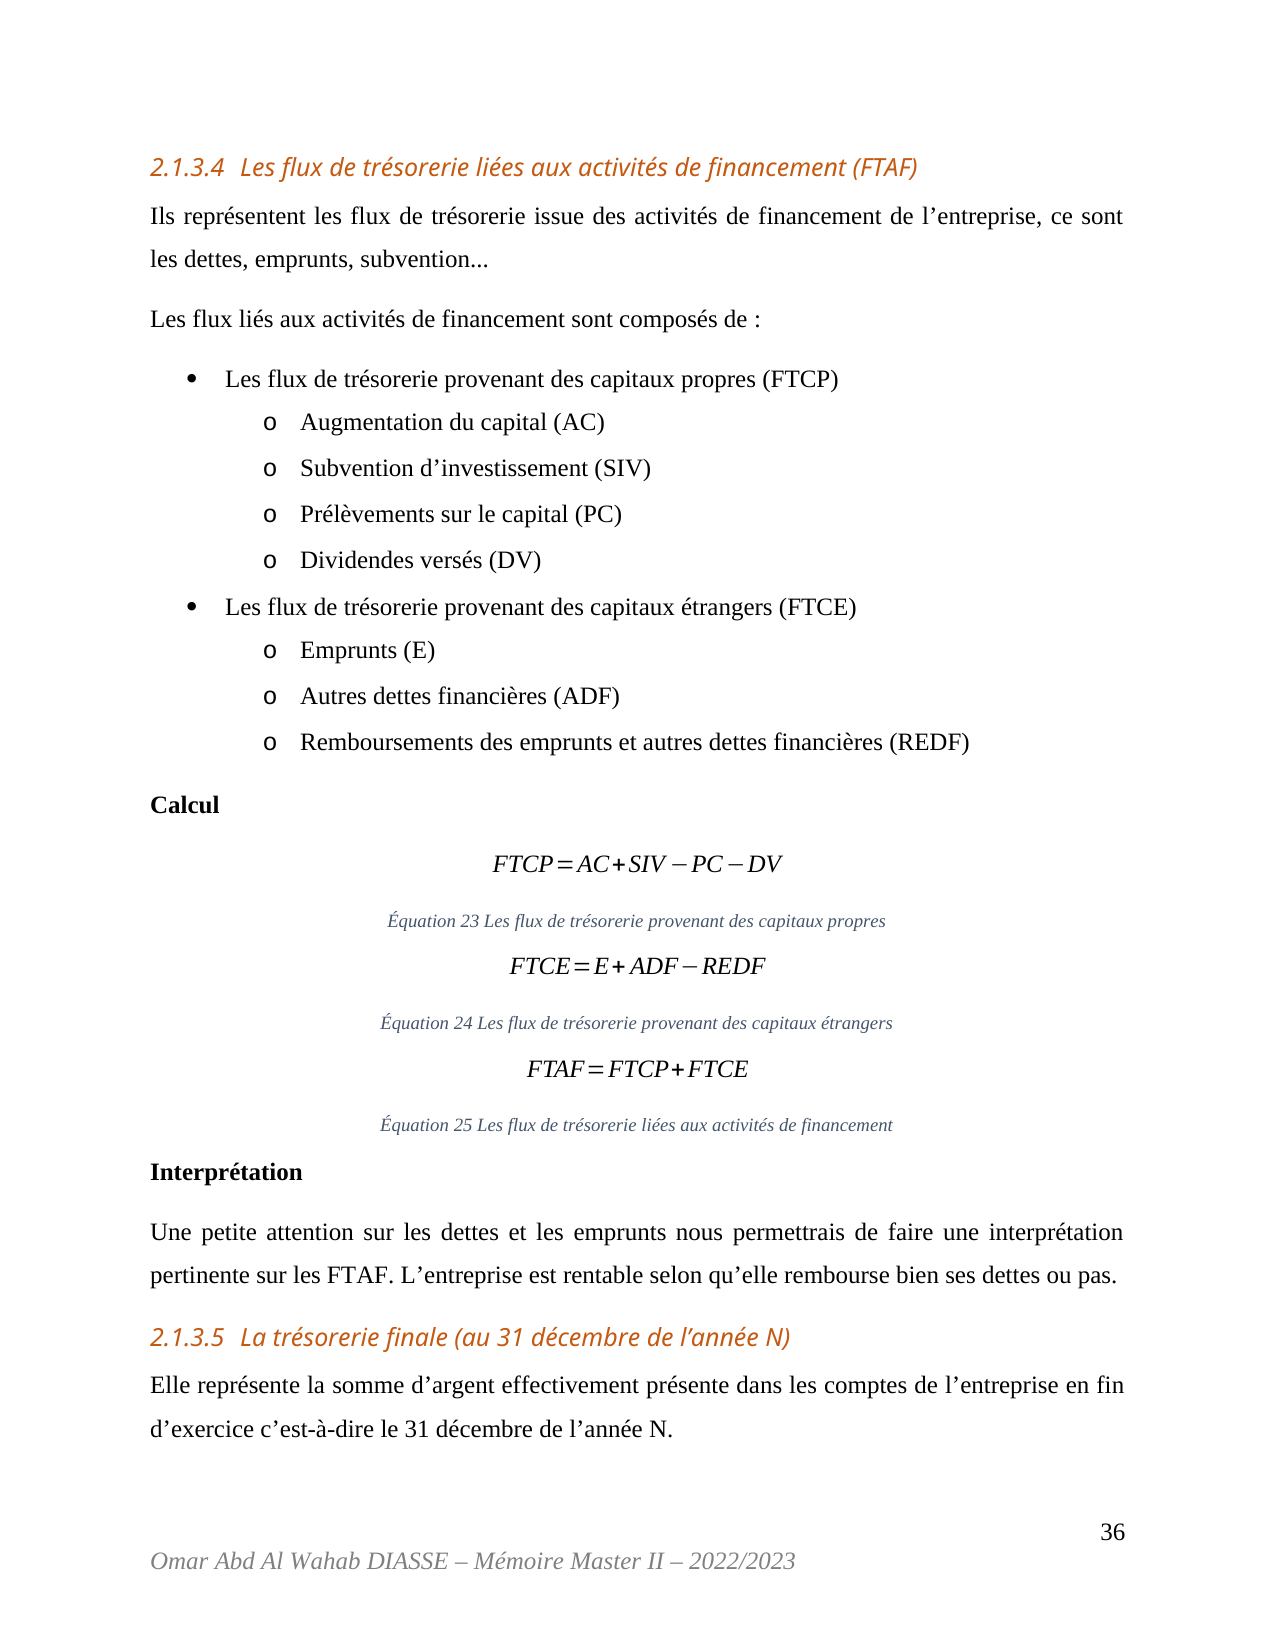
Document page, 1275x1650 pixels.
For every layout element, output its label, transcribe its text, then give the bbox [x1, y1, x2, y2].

list Emprunts (E) [262, 635, 1125, 666]
text Équation 25 Les flux de trésorerie liées aux activités de financement [150, 1114, 1125, 1136]
list Les flux de trésorerie provenant des capitaux propres (FTCP) [187, 364, 1125, 392]
text Une petite attention sur les dettes et les emprunts nous permettrais de faire une interprétation pertinente sur les FTAF. L’entreprise est rentable selon qu’elle rembourse bien ses dettes ou pas. [150, 1217, 1125, 1288]
list Augmentation du capital (AC) [262, 407, 1125, 438]
text Elle représente la somme d’argent effectivement présente dans les comptes de l’entreprise en fin d’exercice c’est-à-dire le 31 décembre de l’année N. [150, 1371, 1125, 1442]
subtitle Les flux de trésorerie liées aux activités de financement (FTAF) [150, 150, 1125, 184]
list Dividendes versés (DV) [262, 546, 1125, 576]
list Subvention d’investissement (SIV) [262, 453, 1125, 484]
text Interprétation [150, 1157, 1125, 1186]
list Autres dettes financières (ADF) [262, 681, 1125, 712]
text Calcul [150, 790, 1125, 819]
text Équation 23 Les flux de trésorerie provenant des capitaux propres [150, 910, 1125, 932]
list Prélèvements sur le capital (PC) [262, 499, 1125, 530]
list Les flux de trésorerie provenant des capitaux étrangers (FTCE) [187, 592, 1125, 621]
list Remboursements des emprunts et autres dettes financières (REDF) [262, 727, 1125, 758]
text Équation 24 Les flux de trésorerie provenant des capitaux étrangers [150, 1012, 1125, 1034]
subtitle La trésorerie finale (au 31 décembre de l’année N) [150, 1319, 1125, 1353]
text Ils représentent les flux de trésorerie issue des activités de financement de l’entreprise, ce sont les dettes, emprunts, subvention... [150, 201, 1125, 273]
text Les flux liés aux activités de financement sont composés de : [150, 304, 1125, 333]
